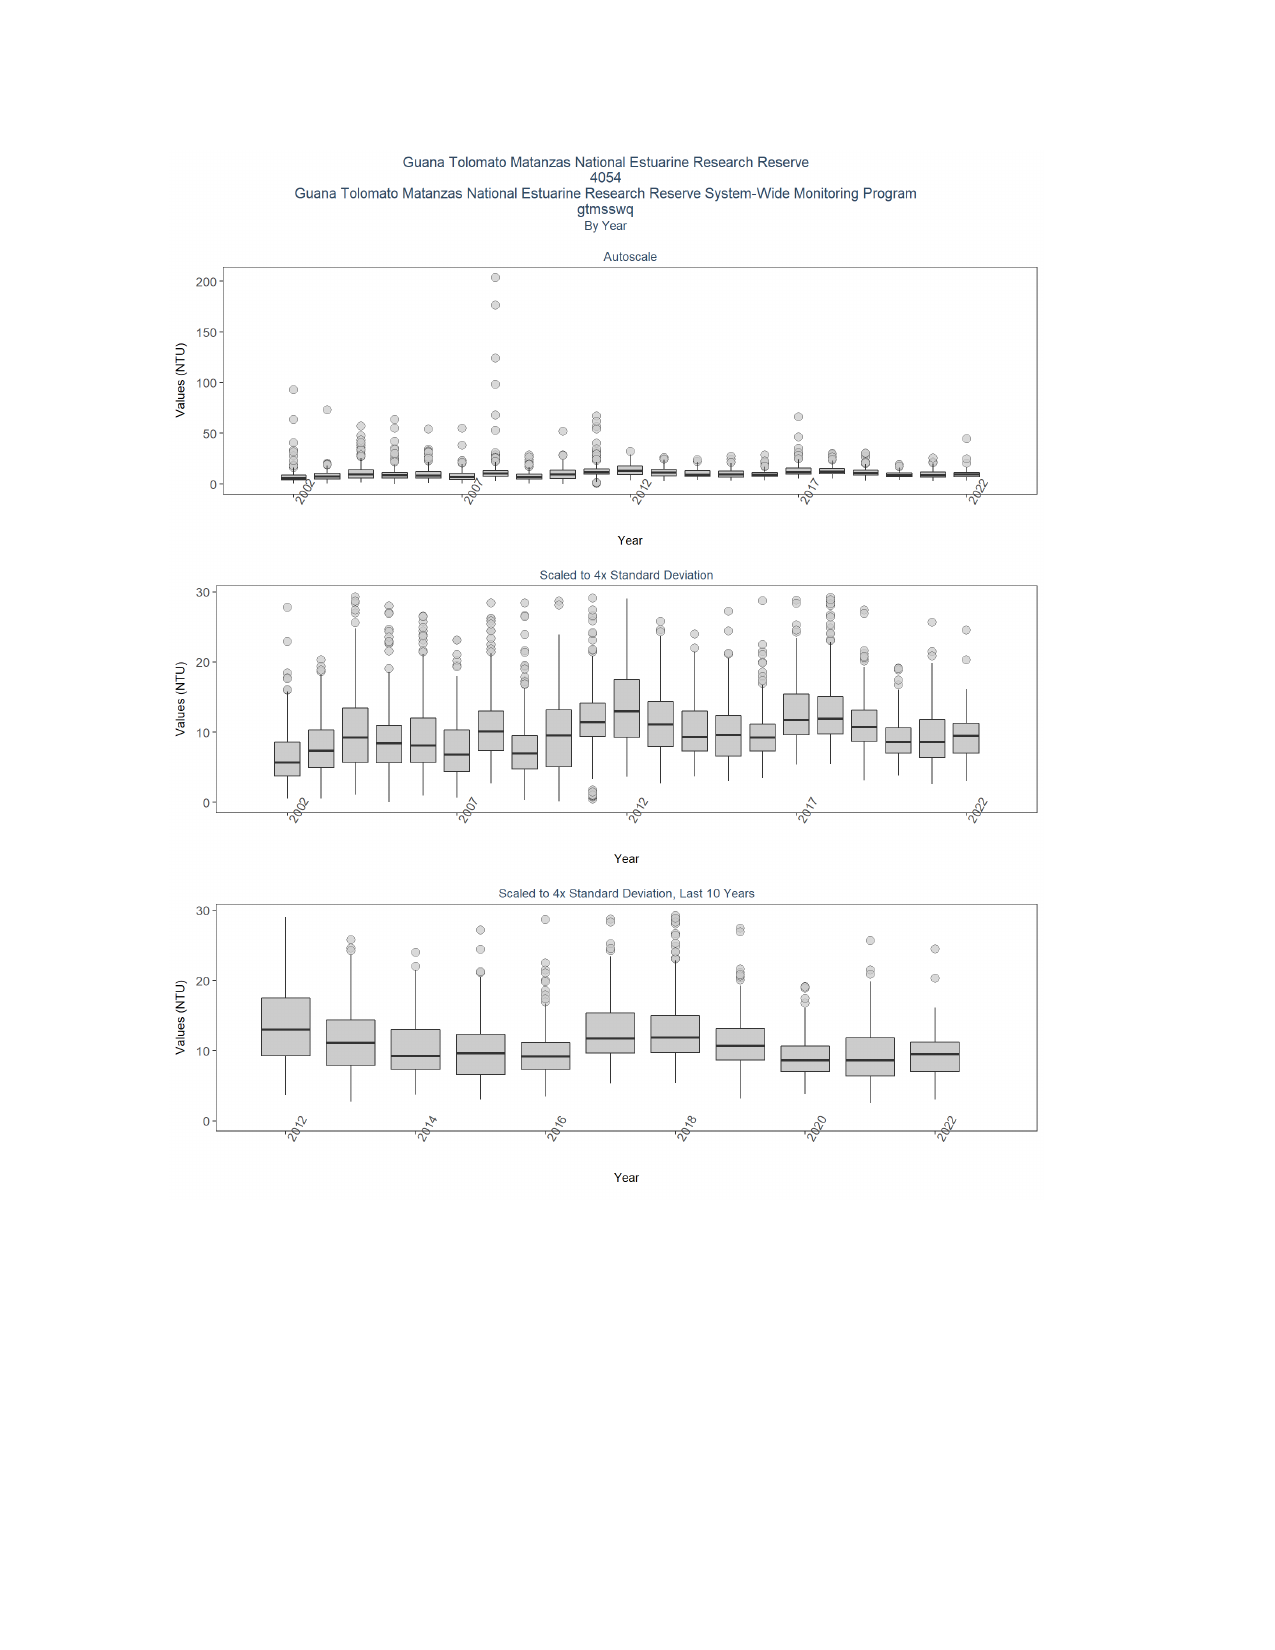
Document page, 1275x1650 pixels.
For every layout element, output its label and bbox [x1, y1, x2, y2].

picture [168, 150, 1044, 1200]
